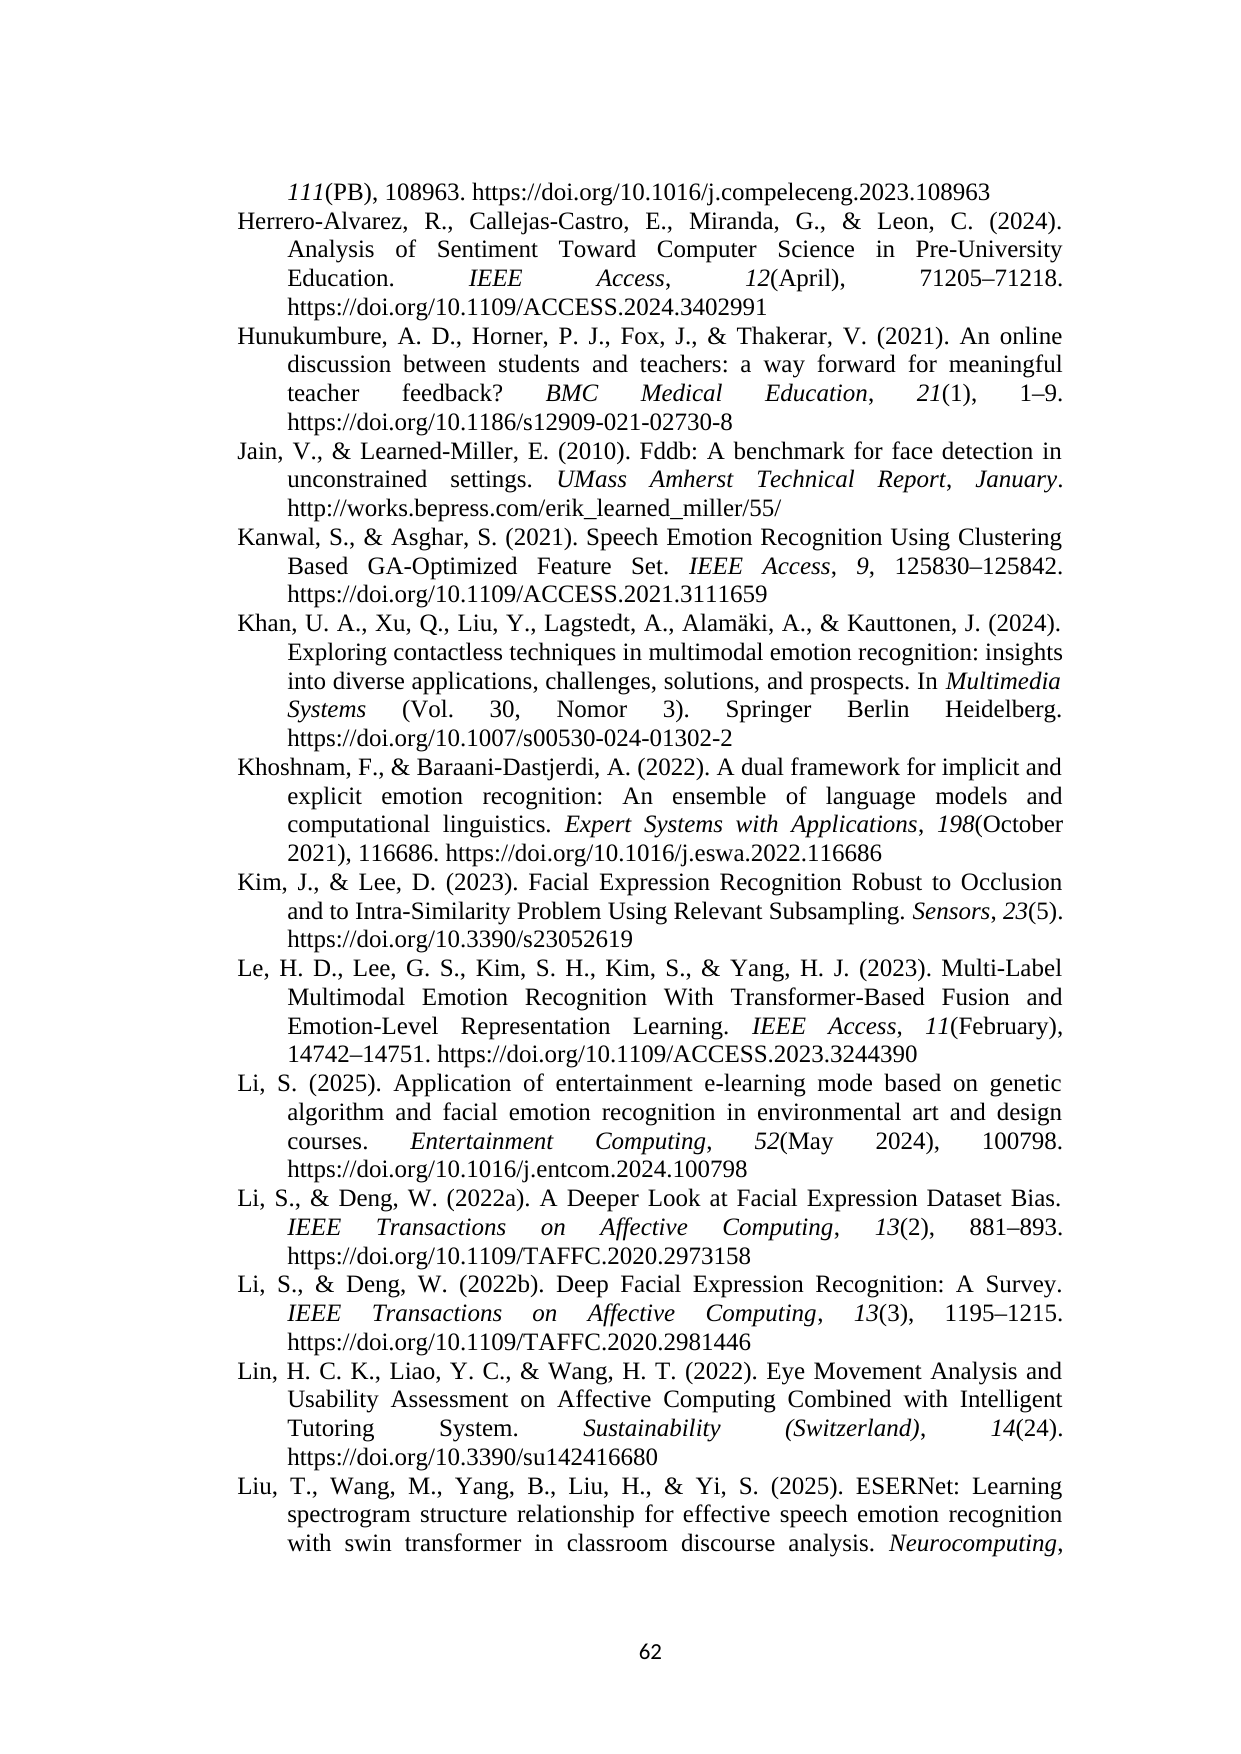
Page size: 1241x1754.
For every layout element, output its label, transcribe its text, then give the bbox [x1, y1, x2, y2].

text Hunukumbure, A. D., Horner, P. J., Fox, J., & Thakerar, V. (2021). An online discussion between students and teachers: a way forward for meaningful teacher feedback? BMC Medical Education, 21(1), 1–9. https://doi.org/10.1186/s12909-021-02730-8 [237, 321, 1063, 436]
text Jain, V., & Learned-Miller, E. (2010). Fddb: A benchmark for face detection in unconstrained settings. UMass Amherst Technical Report, January. http://works.bepress.com/erik_learned_miller/55/ [237, 436, 1063, 522]
text Li, S., & Deng, W. (2022a). A Deeper Look at Facial Expression Dataset Bias. IEEE Transactions on Affective Computing, 13(2), 881–893. https://doi.org/10.1109/TAFFC.2020.2973158 [237, 1183, 1063, 1269]
text Khan, U. A., Xu, Q., Liu, Y., Lagstedt, A., Alamäki, A., & Kauttonen, J. (2024). Exploring contactless techniques in multimodal emotion recognition: insights into diverse applications, challenges, solutions, and prospects. In Multimedia Systems (Vol. 30, Nomor 3). Springer Berlin Heidelberg. https://doi.org/10.1007/s00530-024-01302-2 [237, 608, 1063, 752]
text Kim, J., & Lee, D. (2023). Facial Expression Recognition Robust to Occlusion and to Intra-Similarity Problem Using Relevant Subsampling. Sensors, 23(5). https://doi.org/10.3390/s23052619 [237, 867, 1063, 953]
text Kanwal, S., & Asghar, S. (2021). Speech Emotion Recognition Using Clustering Based GA-Optimized Feature Set. IEEE Access, 9, 125830–125842. https://doi.org/10.1109/ACCESS.2021.3111659 [237, 522, 1063, 608]
text Li, S. (2025). Application of entertainment e-learning mode based on genetic algorithm and facial emotion recognition in environmental art and design courses. Entertainment Computing, 52(May 2024), 100798. https://doi.org/10.1016/j.entcom.2024.100798 [237, 1068, 1063, 1183]
text Li, S., & Deng, W. (2022b). Deep Facial Expression Recognition: A Survey. IEEE Transactions on Affective Computing, 13(3), 1195–1215. https://doi.org/10.1109/TAFFC.2020.2981446 [237, 1269, 1063, 1356]
text Herrero-Alvarez, R., Callejas-Castro, E., Miranda, G., & Leon, C. (2024). Analysis of Sentiment Toward Computer Science in Pre-University Education. IEEE Access, 12(April), 71205–71218. https://doi.org/10.1109/ACCESS.2024.3402991 [237, 206, 1063, 321]
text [237, 177, 1063, 206]
text Le, H. D., Lee, G. S., Kim, S. H., Kim, S., & Yang, H. J. (2023). Multi-Label Multimodal Emotion Recognition With Transformer-Based Fusion and Emotion-Level Representation Learning. IEEE Access, 11(February), 14742–14751. https://doi.org/10.1109/ACCESS.2023.3244390 [237, 953, 1063, 1068]
text Khoshnam, F., & Baraani-Dastjerdi, A. (2022). A dual framework for implicit and explicit emotion recognition: An ensemble of language models and computational linguistics. Expert Systems with Applications, 198(October 2021), 116686. https://doi.org/10.1016/j.eswa.2022.116686 [237, 752, 1063, 867]
text Lin, H. C. K., Liao, Y. C., & Wang, H. T. (2022). Eye Movement Analysis and Usability Assessment on Affective Computing Combined with Intelligent Tutoring System. Sustainability (Switzerland), 14(24). https://doi.org/10.3390/su142416680 [237, 1356, 1063, 1471]
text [237, 1471, 1063, 1557]
